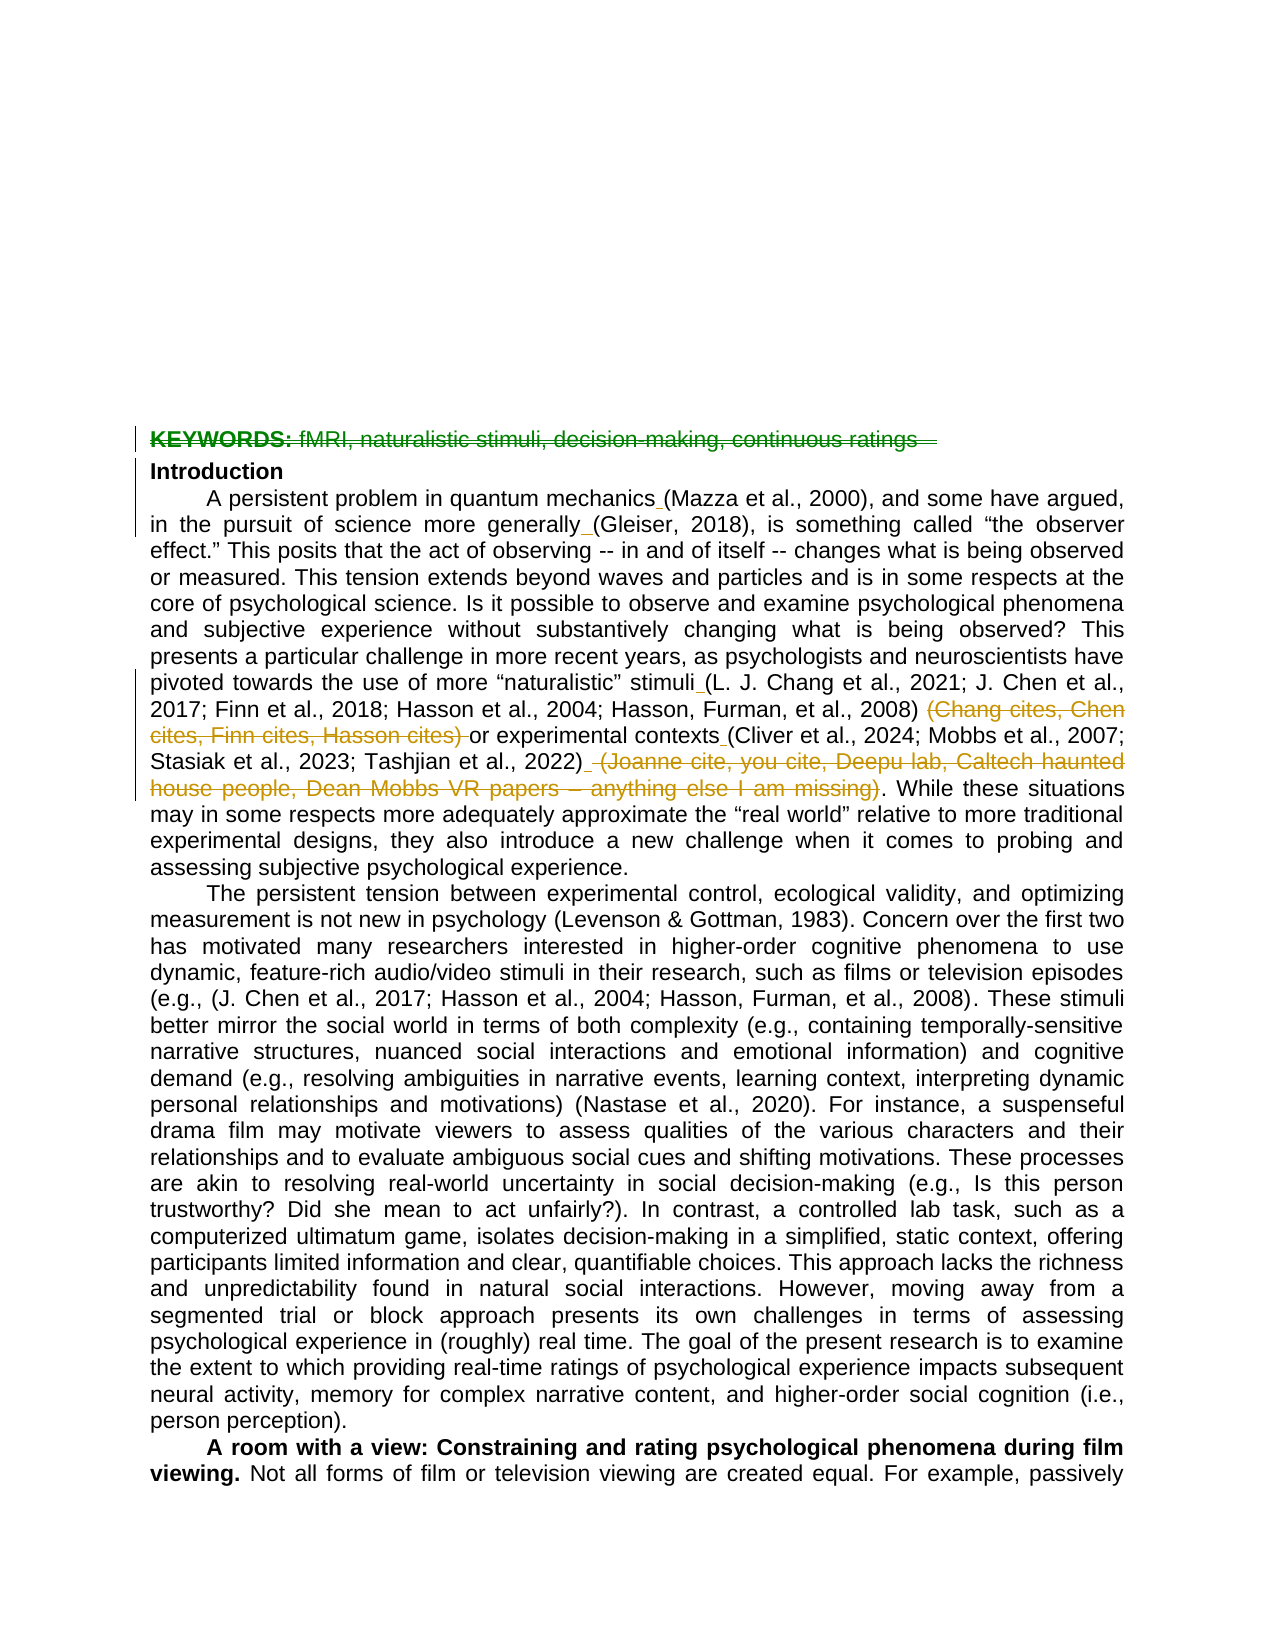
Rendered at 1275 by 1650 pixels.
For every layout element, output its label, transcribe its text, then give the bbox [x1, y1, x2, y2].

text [150, 1433, 1125, 1486]
subtitle Introduction [150, 458, 1125, 485]
text The persistent tension between experimental control, ecological validity, and optimizing measurement is not new in psychology (Levenson & Gottman, 1983). Concern over the first two has motivated many researchers interested in higher-order cognitive phenomena to use dynamic, feature-rich audio/video stimuli in their research, such as films or television episodes (e.g., (J. Chen et al., 2017; Hasson et al., 2004; Hasson, Furman, et al., 2008). These stimuli better mirror the social world in terms of both complexity (e.g., containing temporally-sensitive narrative structures, nuanced social interactions and emotional information) and cognitive demand (e.g., resolving ambiguities in narrative events, learning context, interpreting dynamic personal relationships and motivations) (Nastase et al., 2020). For instance, a suspenseful drama film may motivate viewers to assess qualities of the various characters and their relationships and to evaluate ambiguous social cues and shifting motivations. These processes are akin to resolving real-world uncertainty in social decision-making (e.g., Is this person trustworthy? Did she mean to act unfairly?). In contrast, a controlled lab task, such as a computerized ultimatum game, isolates decision-making in a simplified, static context, offering participants limited information and clear, quantifiable choices. This approach lacks the richness and unpredictability found in natural social interactions. However, moving away from a segmented trial or block approach presents its own challenges in terms of assessing psychological experience in (roughly) real time. The goal of the present research is to examine the extent to which providing real-time ratings of psychological experience impacts subsequent neural activity, memory for complex narrative content, and higher-order social cognition (i.e., person perception). [150, 880, 1125, 1433]
text A persistent problem in quantum mechanics(Mazza et al., 2000), and some have argued, in the pursuit of science more generally(Gleiser, 2018), is something called “the observer effect.” This posits that the act of observing -- in and of itself -- changes what is being observed or measured. This tension extends beyond waves and particles and is in some respects at the core of psychological science. Is it possible to observe and examine psychological phenomena and subjective experience without substantively changing what is being observed? This presents a particular challenge in more recent years, as psychologists and neuroscientists have pivoted towards the use of more “naturalistic” stimuli(L. J. Chang et al., 2021; J. Chen et al., 2017; Finn et al., 2018; Hasson et al., 2004; Hasson, Furman, et al., 2008) or experimental contexts(Cliver et al., 2024; Mobbs et al., 2007; Stasiak et al., 2023; Tashjian et al., 2022). While these situations may in some respects more adequately approximate the “real world” relative to more traditional experimental designs, they also introduce a new challenge when it comes to probing and assessing subjective psychological experience. [150, 485, 1125, 880]
